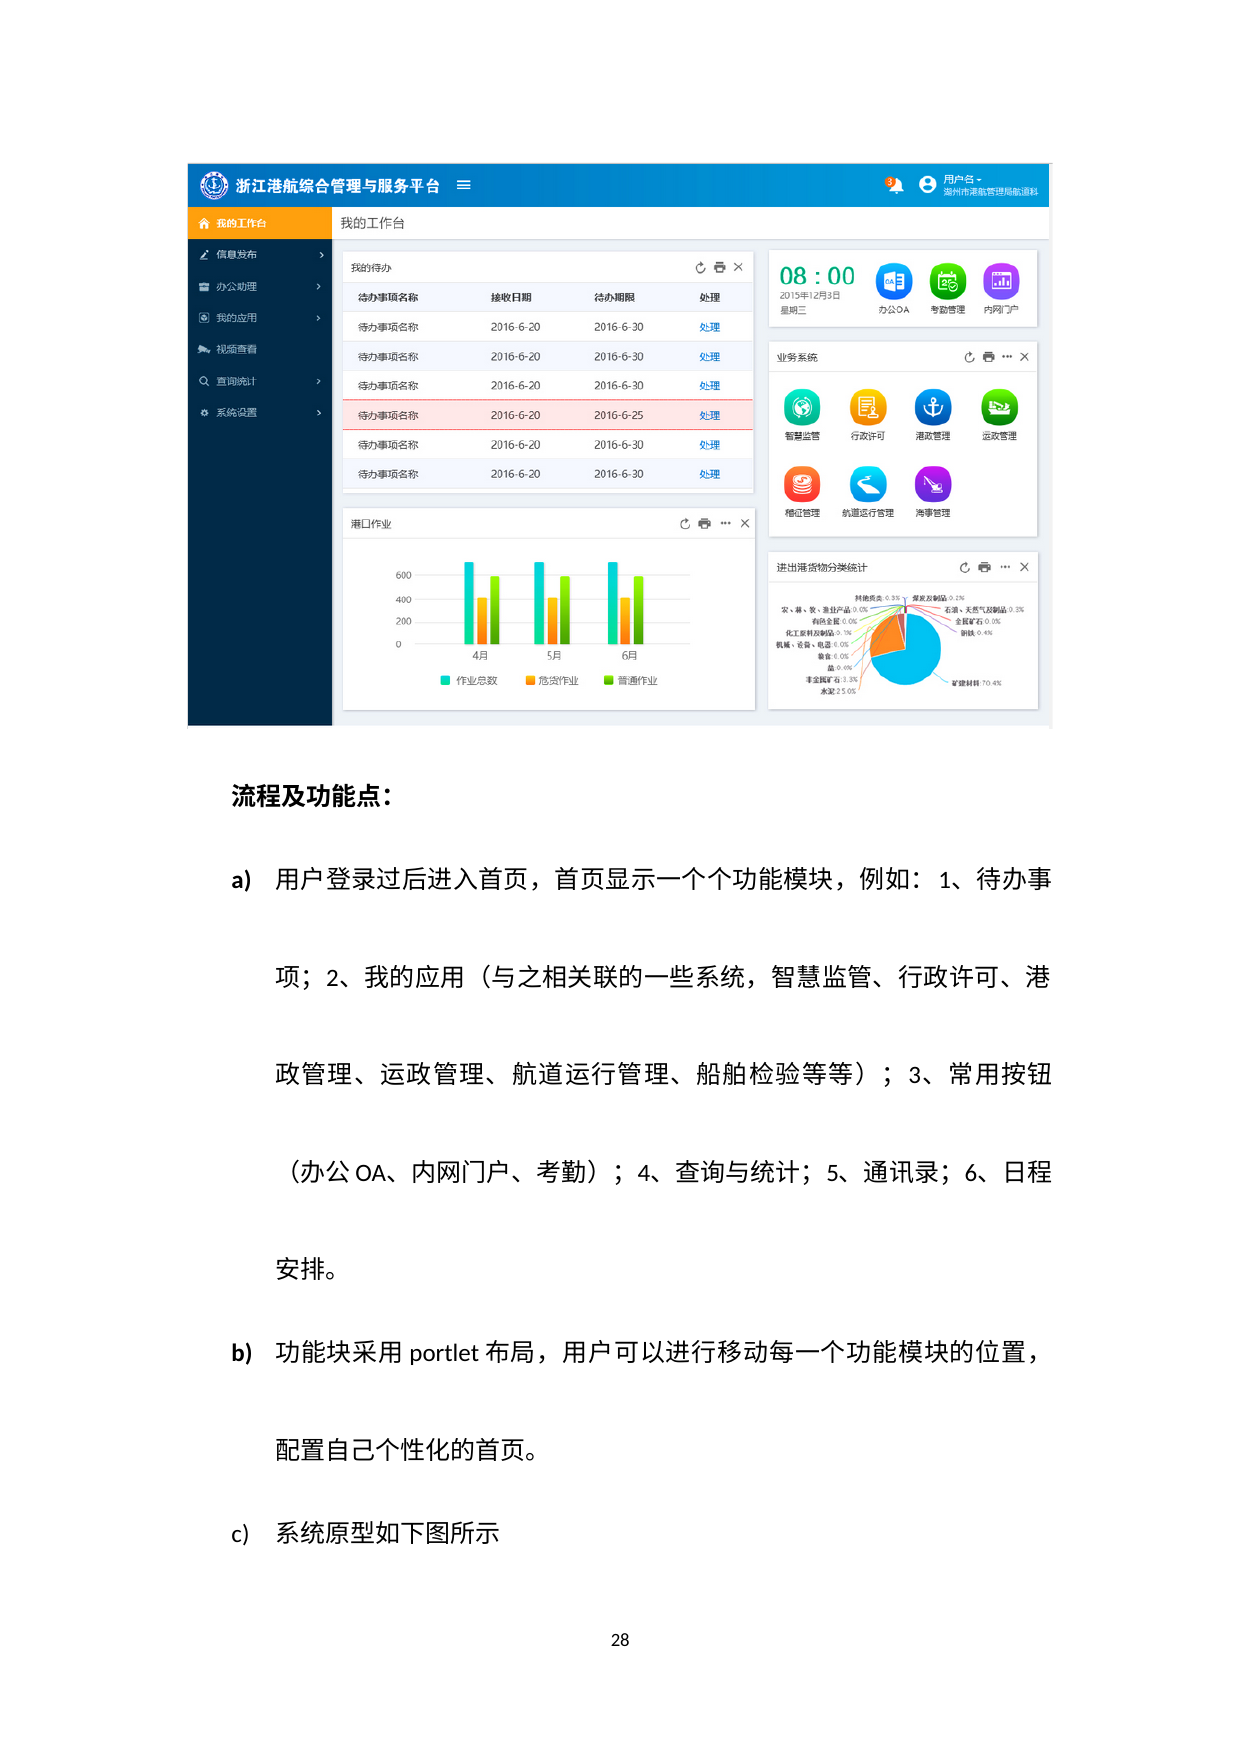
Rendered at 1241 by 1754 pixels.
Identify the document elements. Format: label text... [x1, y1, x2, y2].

list 系统原型如下图所示 [231, 1499, 1053, 1564]
list 功能块采用portlet布局，用户可以进行移动每一个功能模块的位置，配置自己个性化的首页。 [231, 1318, 1053, 1481]
text 流程及功能点： [187, 762, 1053, 827]
list 用户登录过后进入首页，首页显示一个个功能模块，例如：1、待办事项；2、我的应用（与之相关联的一些系统，智慧监管、行政许可、港政管理、运政管理、航道运行管理、船舶检验等等）；3、常用按钮（办公OA、内网门户、考勤）；4、查询与统计；5、通讯录；6、日程安排。 [231, 845, 1053, 1300]
picture [187, 162, 1053, 729]
